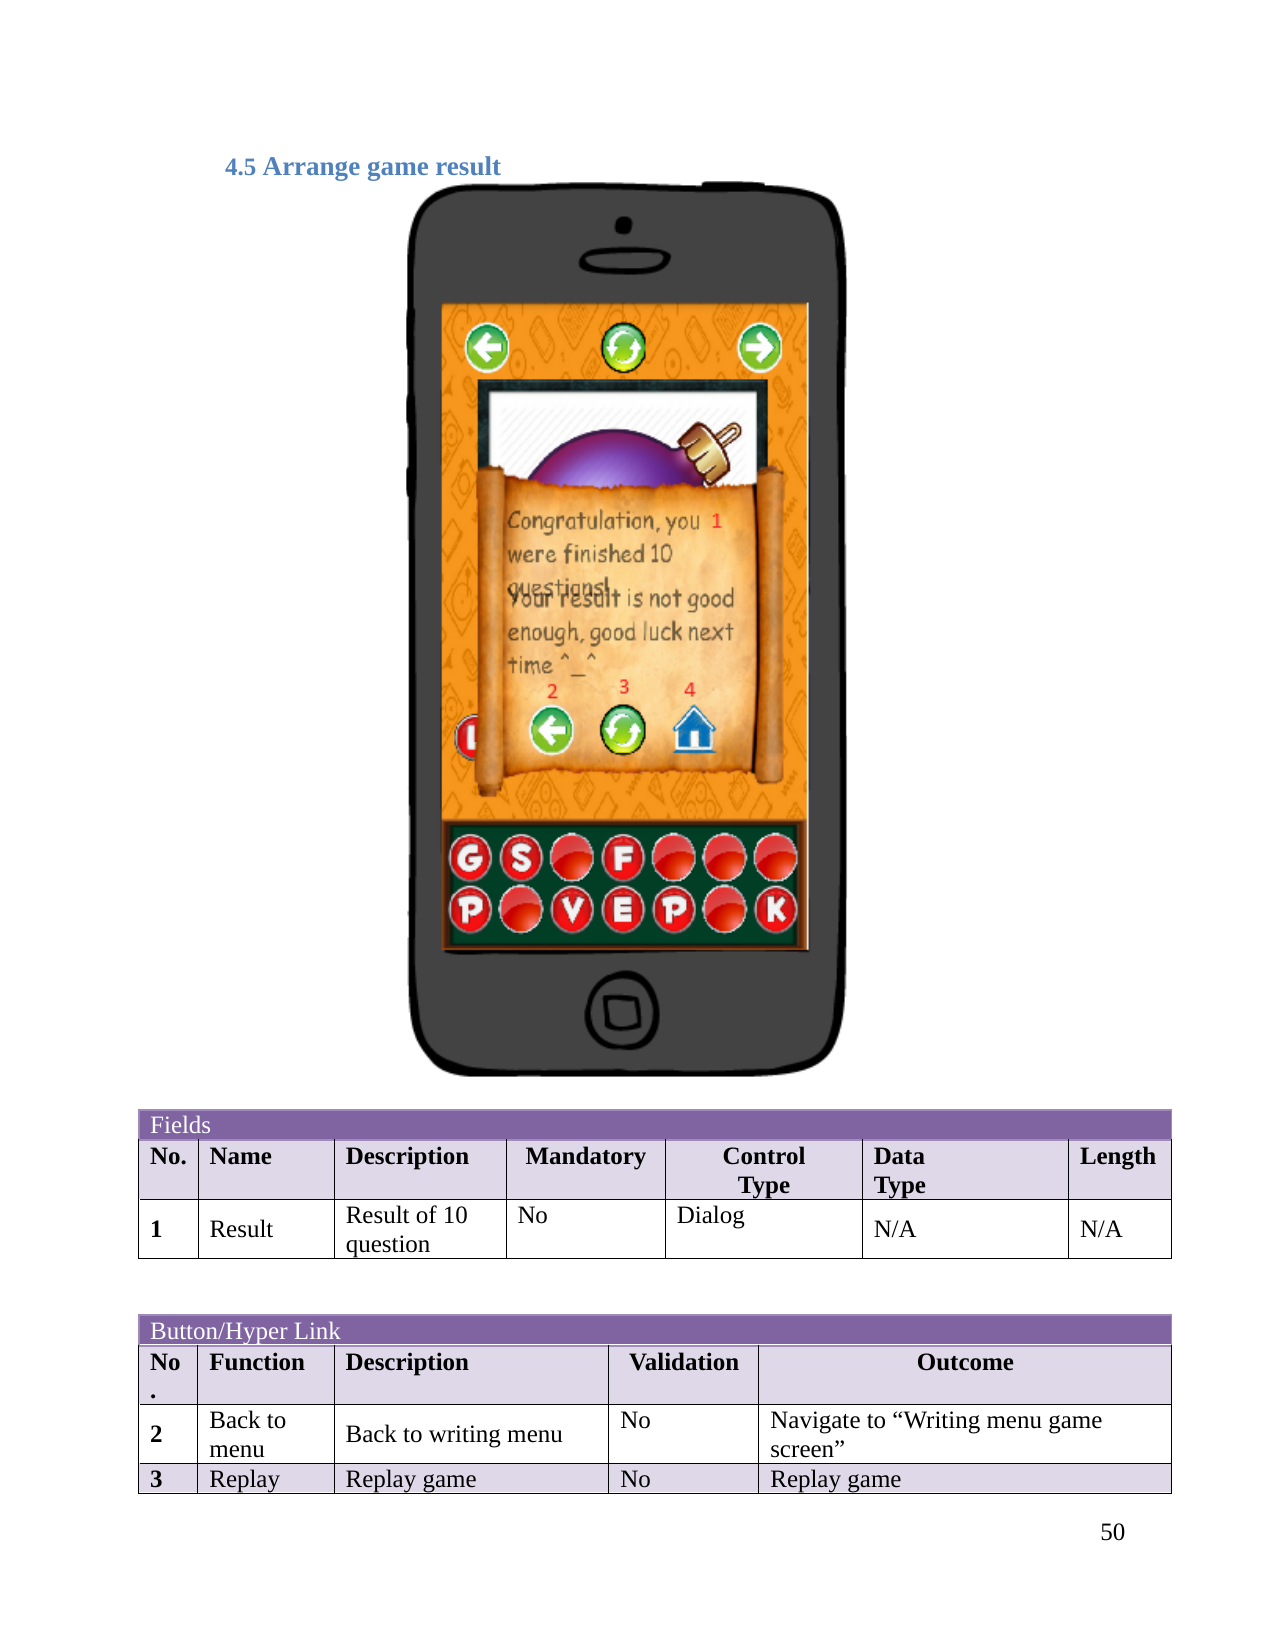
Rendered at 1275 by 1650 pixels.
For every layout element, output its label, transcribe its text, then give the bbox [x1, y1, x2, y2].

table_cell No. [139, 1141, 198, 1199]
table_cell Dialog [666, 1200, 862, 1257]
table_header Fields [140, 1111, 1171, 1139]
table_cell Navigate to “Writing menu game screen” [759, 1405, 1171, 1463]
table_cell 1 [139, 1199, 198, 1257]
table_cell Outcome [759, 1347, 1171, 1404]
table_cell N/A [863, 1200, 1068, 1257]
subtitle Arrange game result [225, 150, 1125, 181]
table_cell 2 [139, 1404, 197, 1463]
table_cell Replay game [759, 1464, 1171, 1492]
table_cell Length [1069, 1141, 1171, 1199]
table_cell No [609, 1464, 758, 1492]
table_cell Result [199, 1200, 334, 1257]
table_cell No [609, 1405, 758, 1463]
table_cell Description [335, 1141, 506, 1199]
table_cell Replay game [335, 1464, 608, 1492]
table_cell N/A [1069, 1200, 1171, 1257]
table_cell No. [139, 1347, 197, 1404]
table_cell Replay [198, 1464, 334, 1492]
table_cell Result of 10 question [335, 1200, 506, 1257]
table_cell Description [335, 1347, 608, 1404]
picture [406, 181, 848, 1080]
table_cell Validation [609, 1347, 758, 1404]
table_cell Function [198, 1347, 334, 1404]
table_cell Data Type [863, 1141, 1068, 1199]
table_cell Mandatory [507, 1141, 665, 1199]
table_cell Back to writing menu [335, 1405, 608, 1463]
table_cell Name [199, 1141, 334, 1199]
table_header Button/Hyper Link [140, 1316, 1171, 1344]
table_cell Back to menu [198, 1405, 334, 1463]
table_cell Control Type [666, 1141, 862, 1199]
table_cell 3 [139, 1463, 197, 1492]
table_cell No [507, 1200, 665, 1257]
